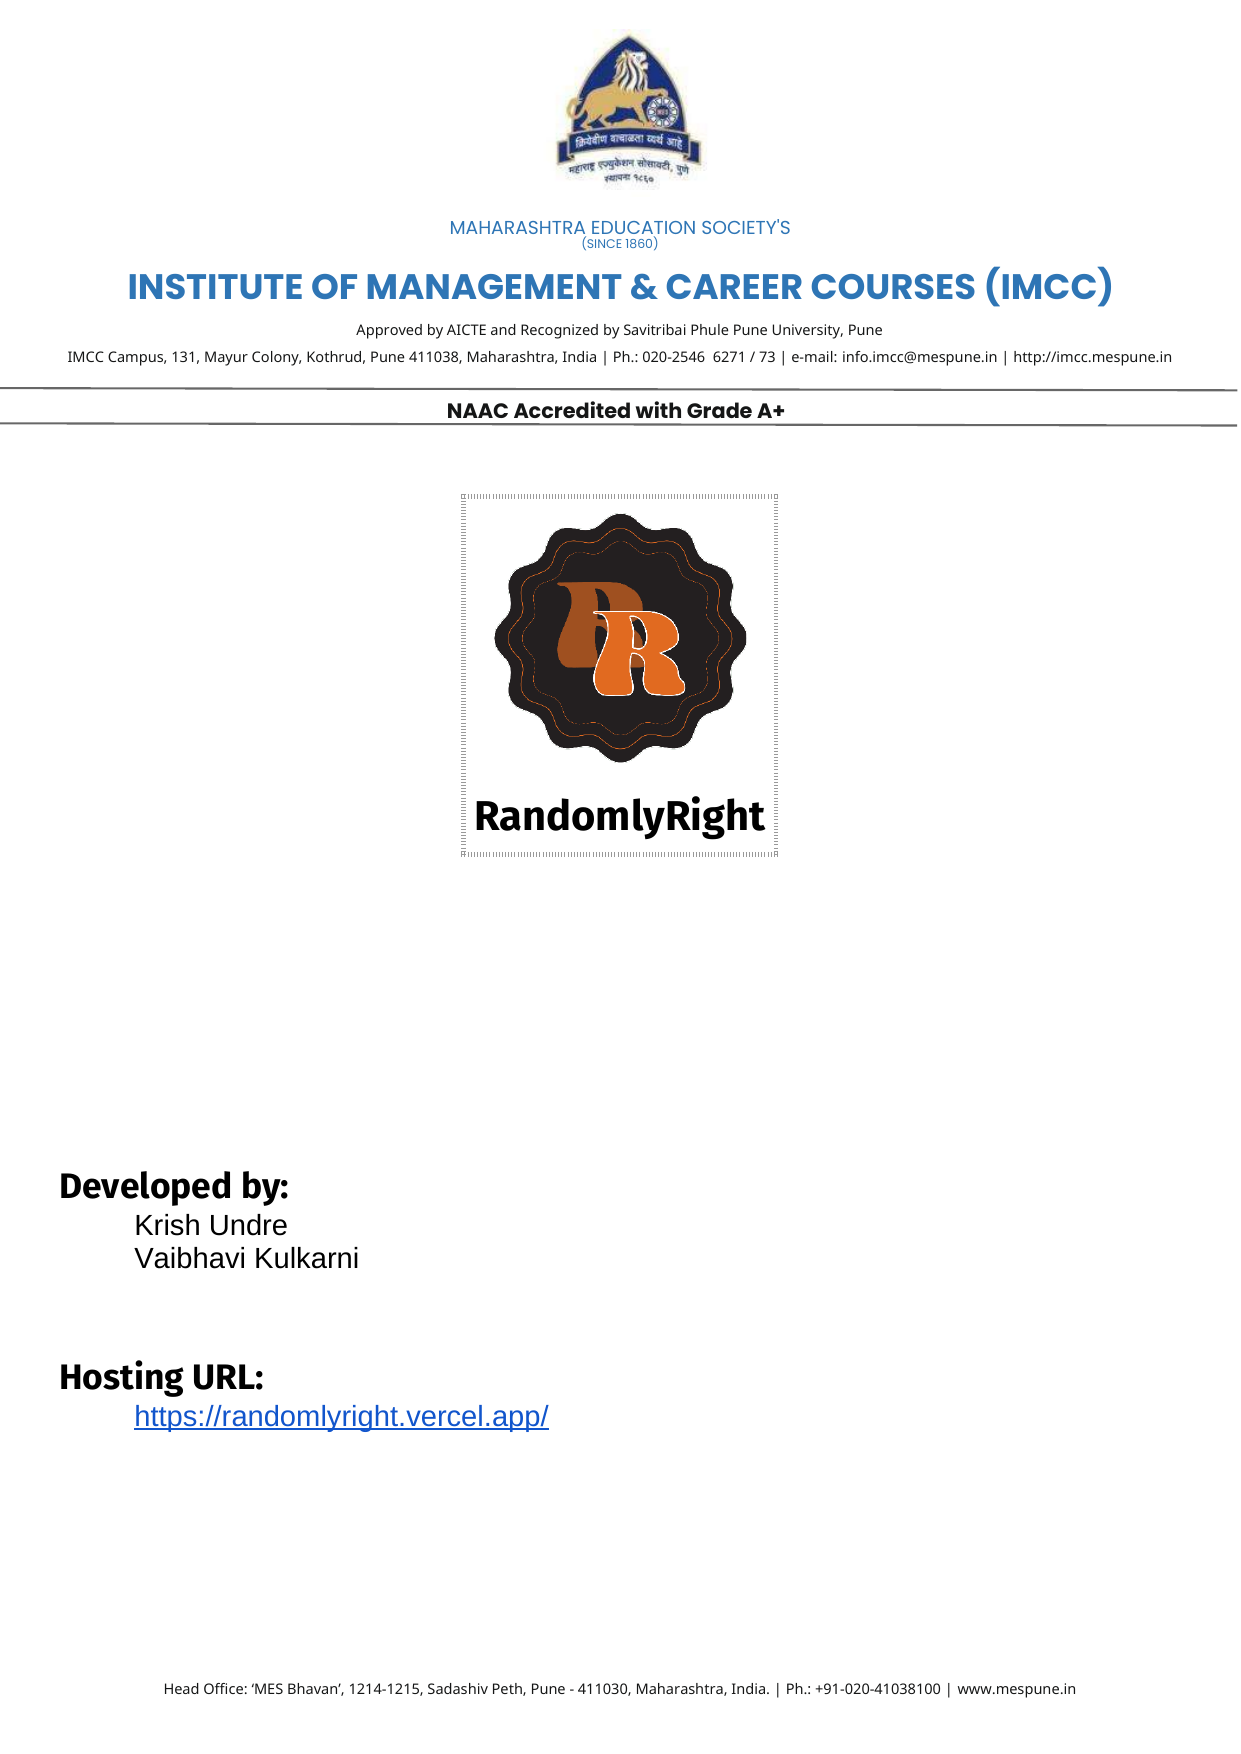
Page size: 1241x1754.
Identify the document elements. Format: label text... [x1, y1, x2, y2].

text Hosting URL: [59, 1357, 1181, 1399]
text Vaibhavi Kulkarni [134, 1242, 1181, 1275]
text https://randomlyright.vercel.app/ [134, 1399, 1181, 1433]
table_header RandomlyRight [464, 494, 776, 852]
text Krish Undre [134, 1208, 1181, 1242]
text Developed by: [59, 1139, 1181, 1208]
picture [493, 509, 747, 763]
picture [537, 29, 720, 197]
